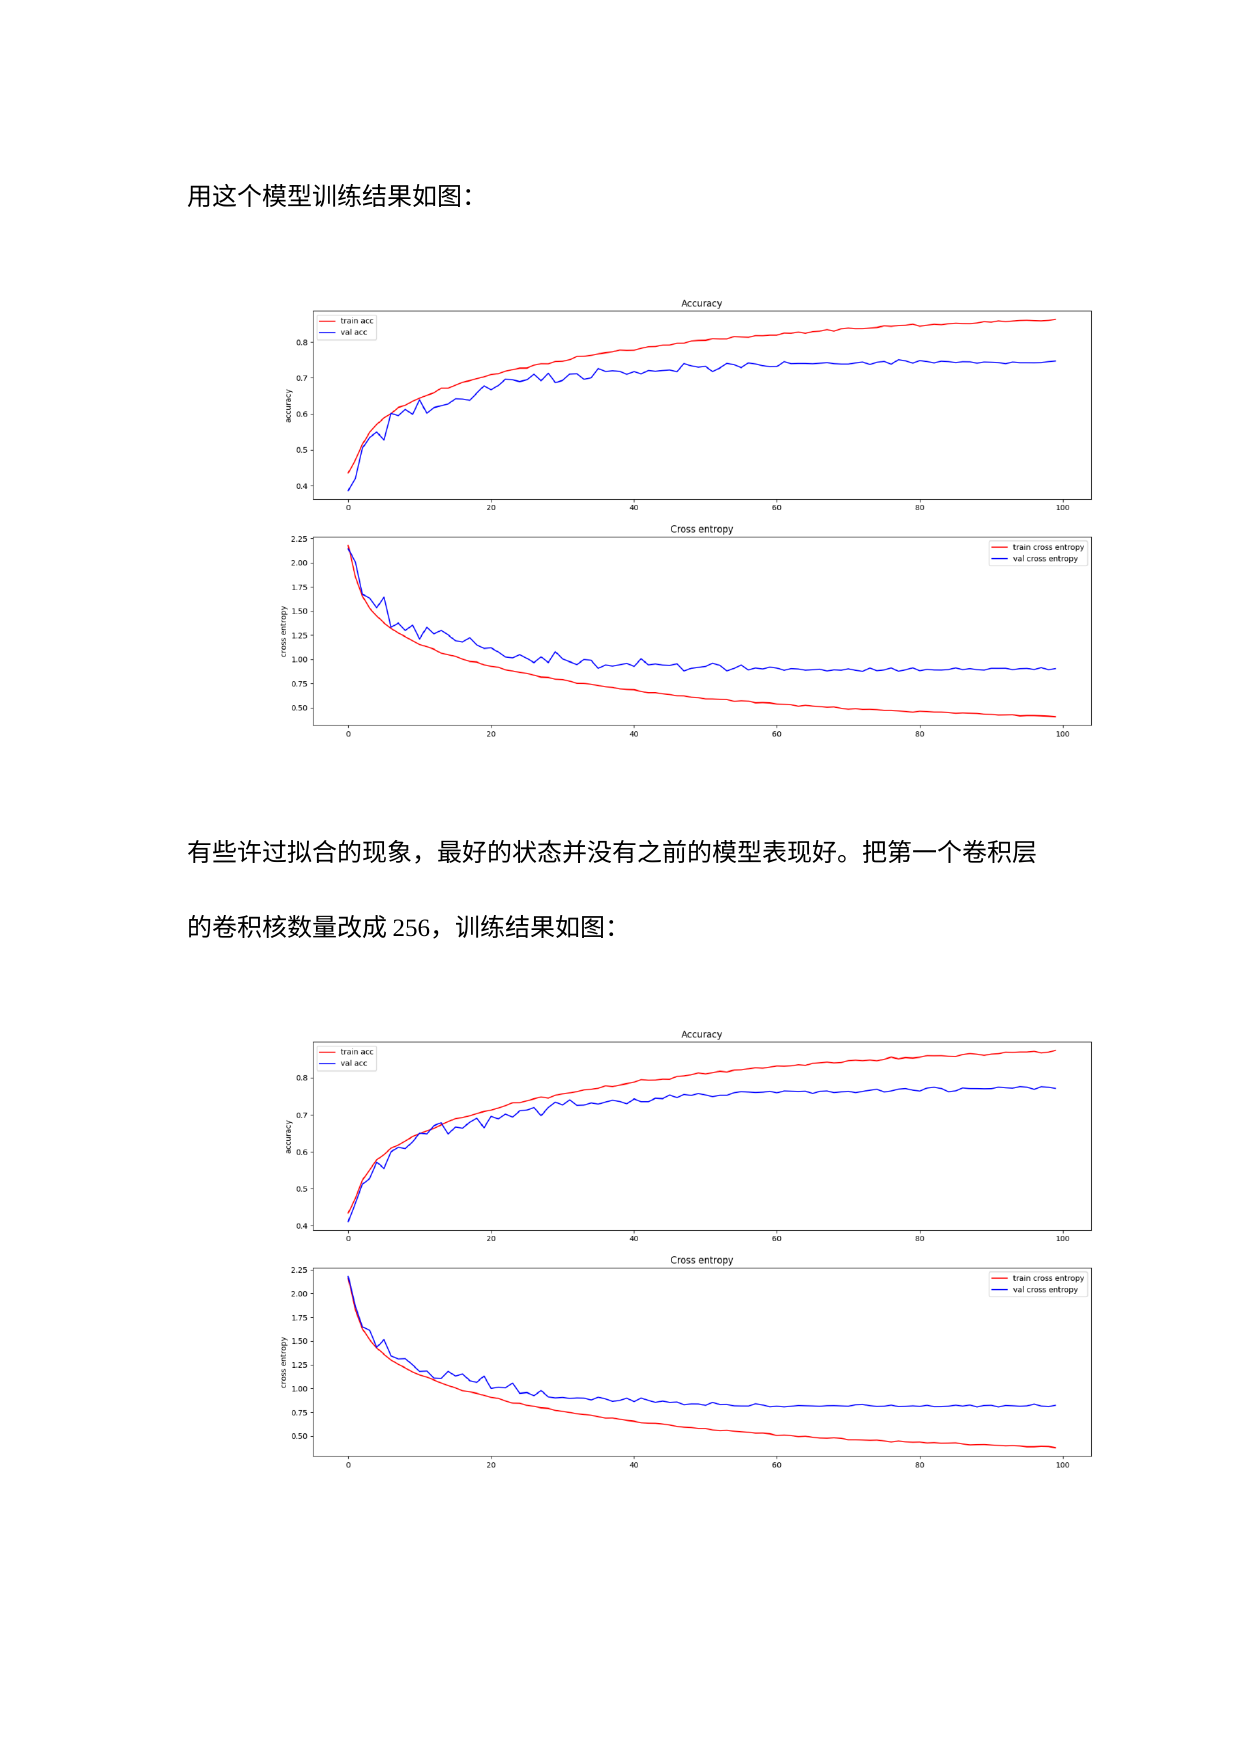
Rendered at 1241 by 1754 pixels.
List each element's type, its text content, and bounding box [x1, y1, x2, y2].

text 有些许过拟合的现象，最好的状态并没有之前的模型表现好。把第一个卷积层的卷积核数量改成256，训练结果如图： [187, 818, 1053, 958]
picture [187, 978, 1191, 1515]
text 用这个模型训练结果如图： [187, 162, 1053, 227]
picture [187, 247, 1191, 784]
